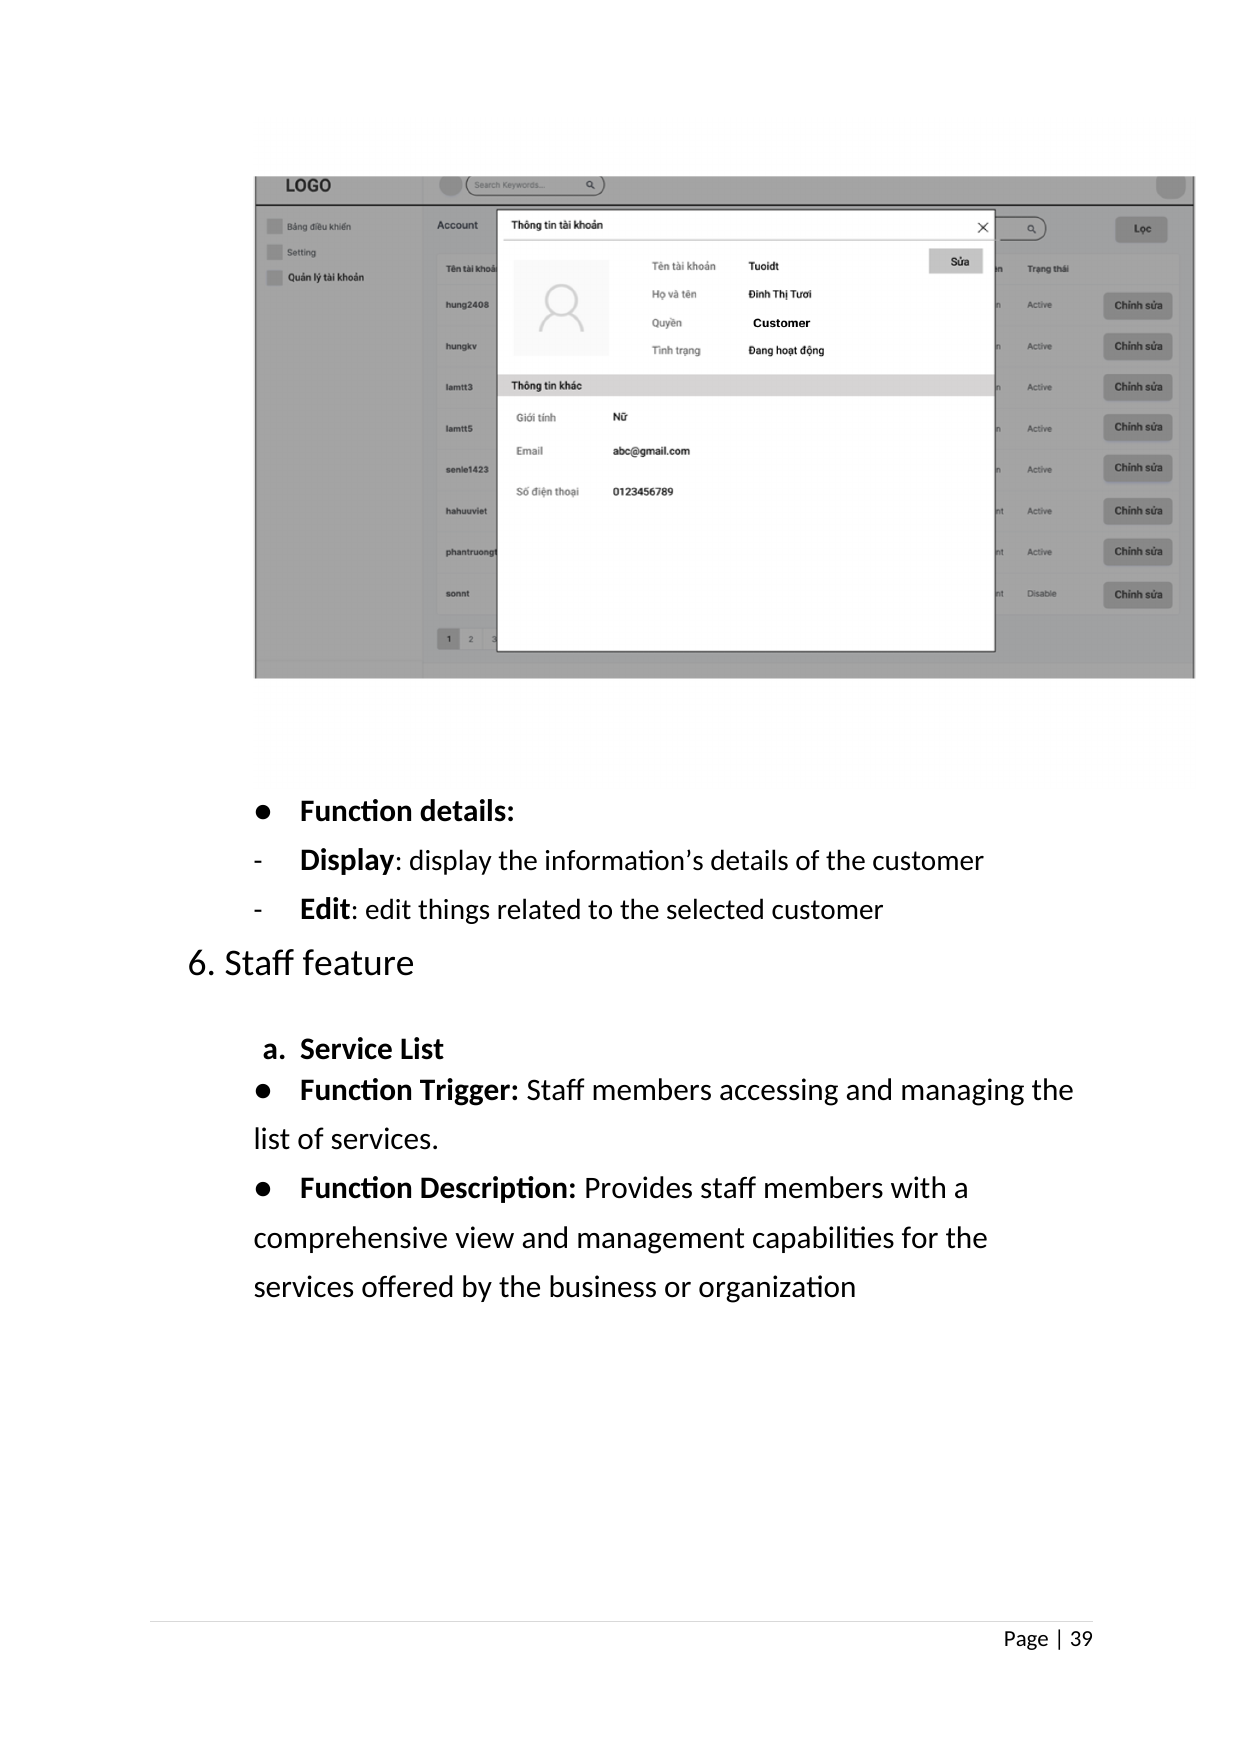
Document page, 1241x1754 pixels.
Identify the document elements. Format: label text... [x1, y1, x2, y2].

list Function details: [253, 791, 1093, 829]
list Display: display the information’s details of the customer [253, 840, 1093, 878]
list Edit: edit things related to the selected customer [253, 889, 1093, 927]
subtitle Service List [262, 1029, 1093, 1067]
list Function Trigger: Staff members accessing and managing the list of services. [253, 1070, 1093, 1157]
list Function Description: Provides staff members with a comprehensive view and management capabilities for the services offered by the business or organization [253, 1168, 1093, 1305]
subtitle 6. Staff feature [187, 938, 1093, 984]
picture [253, 117, 1196, 789]
